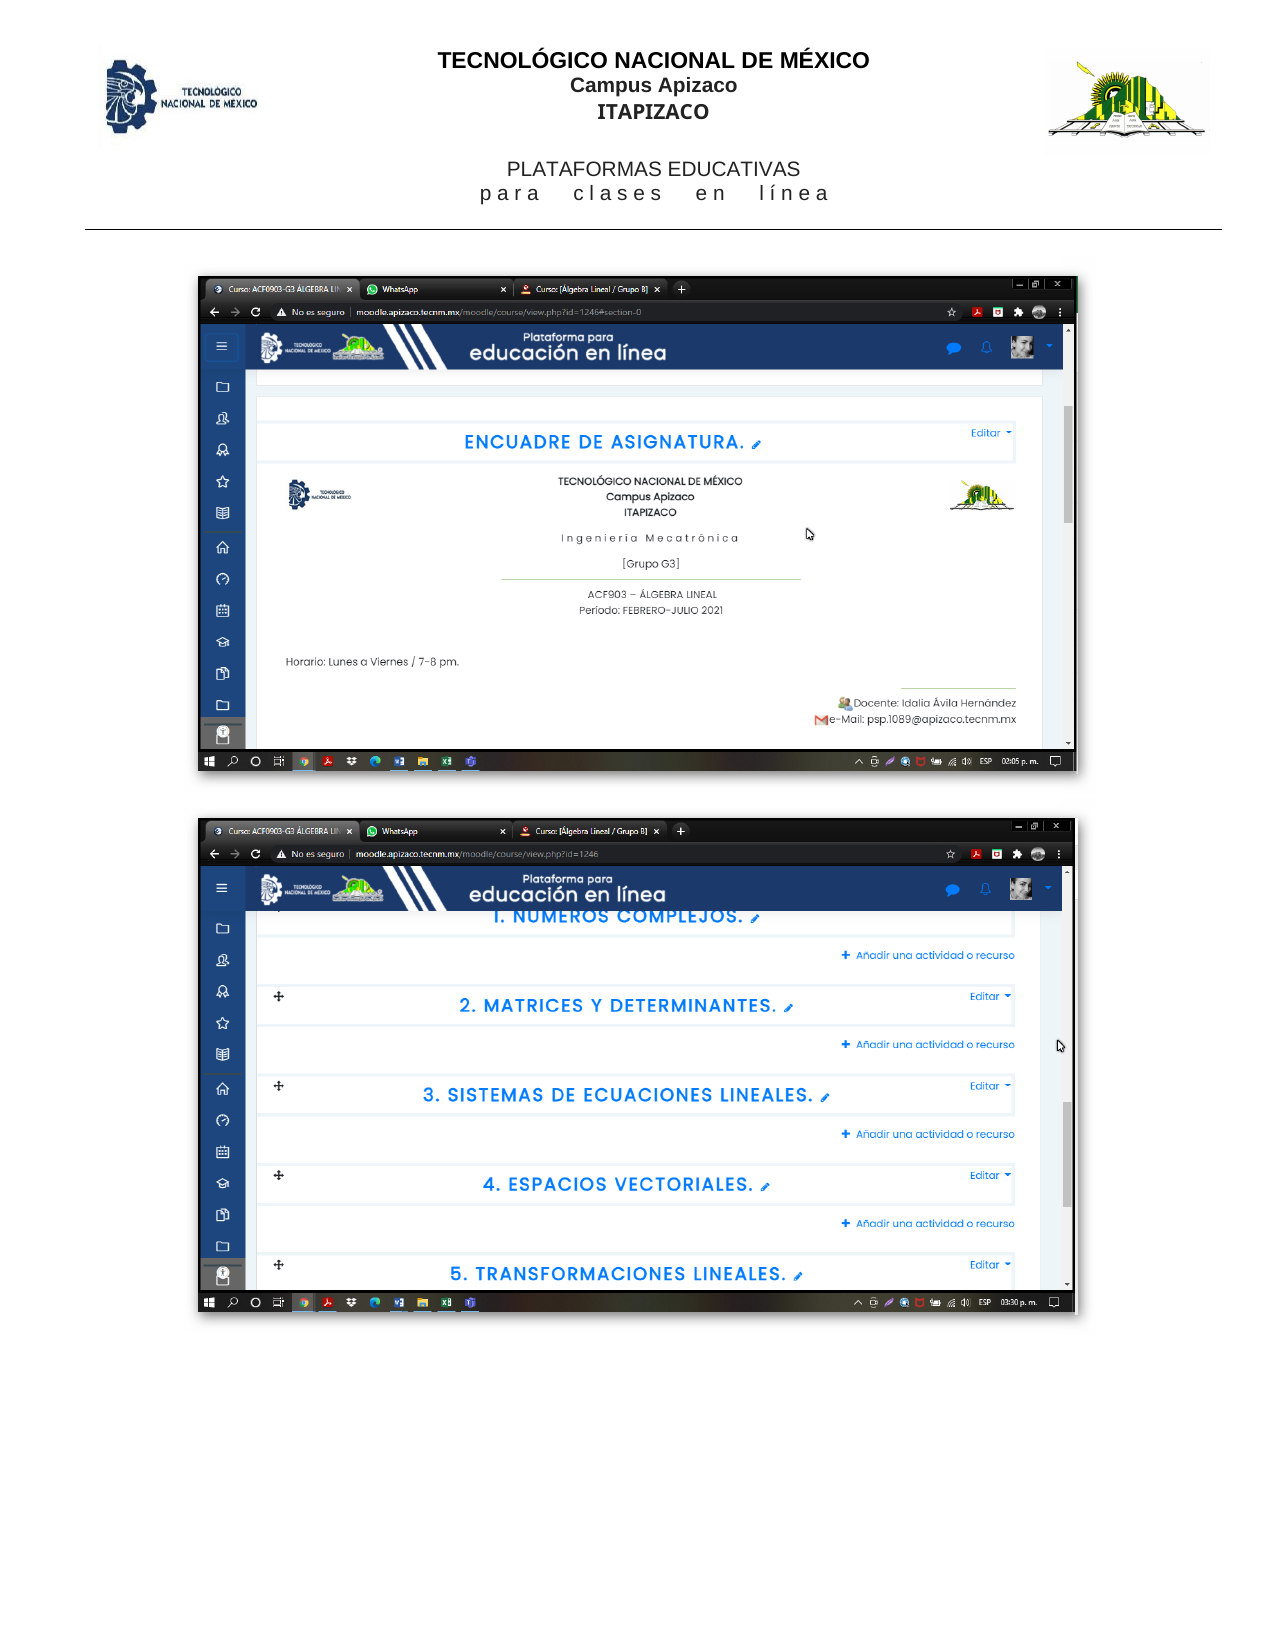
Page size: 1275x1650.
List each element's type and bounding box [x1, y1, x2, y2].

picture [177, 256, 1098, 794]
picture [177, 797, 1098, 1335]
picture [1042, 46, 1210, 156]
picture [98, 46, 264, 149]
